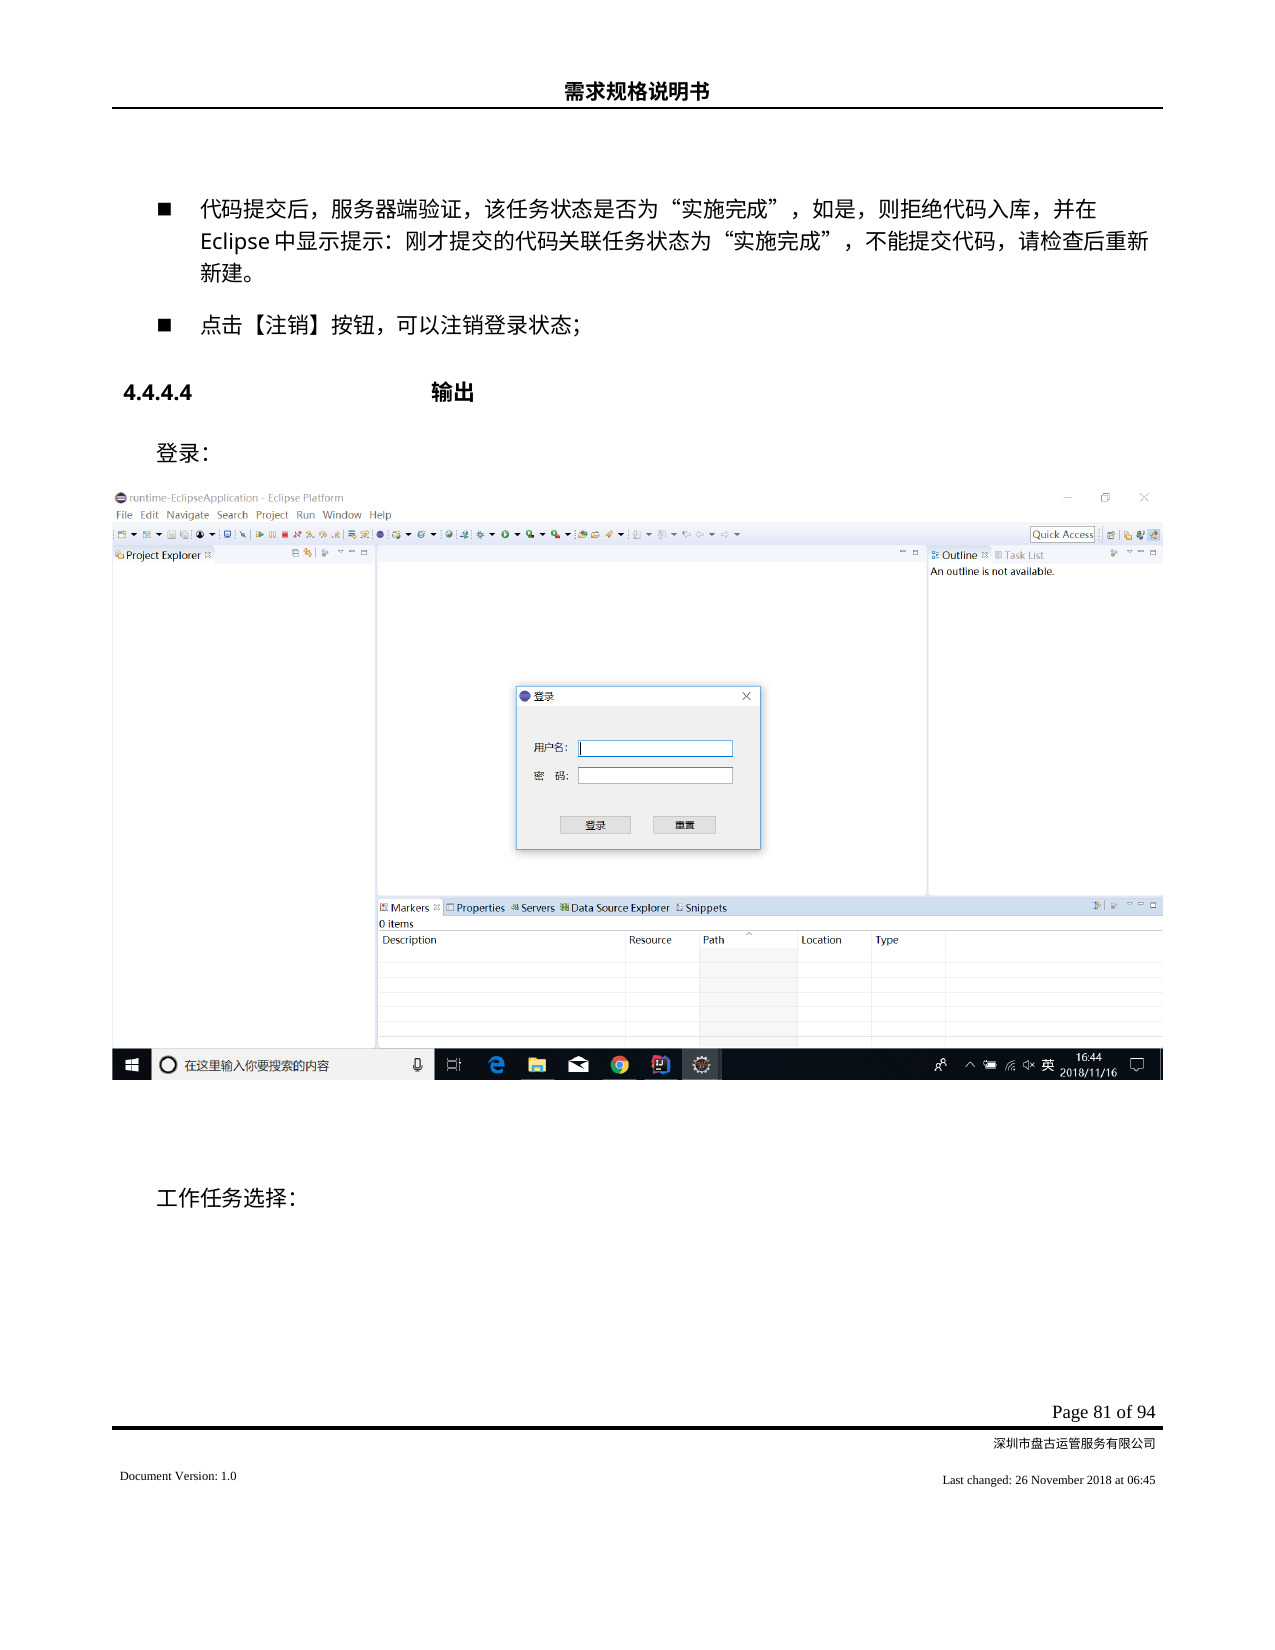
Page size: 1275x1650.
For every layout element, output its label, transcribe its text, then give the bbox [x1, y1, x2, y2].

text 工作任务选择： [112, 1181, 1163, 1213]
list 代码提交后，服务器端验证，该任务状态是否为“实施完成”，如是，则拒绝代码入库，并在Eclipse中显示提示：刚才提交的代码关联任务状态为“实施完成”，不能提交代码，请检查后重新新建。 [156, 192, 1163, 287]
subtitle 输出 [123, 369, 1152, 407]
list 点击【注销】按钮，可以注销登录状态； [156, 308, 1163, 340]
picture [112, 489, 1163, 1080]
text 登录： [112, 436, 1163, 468]
